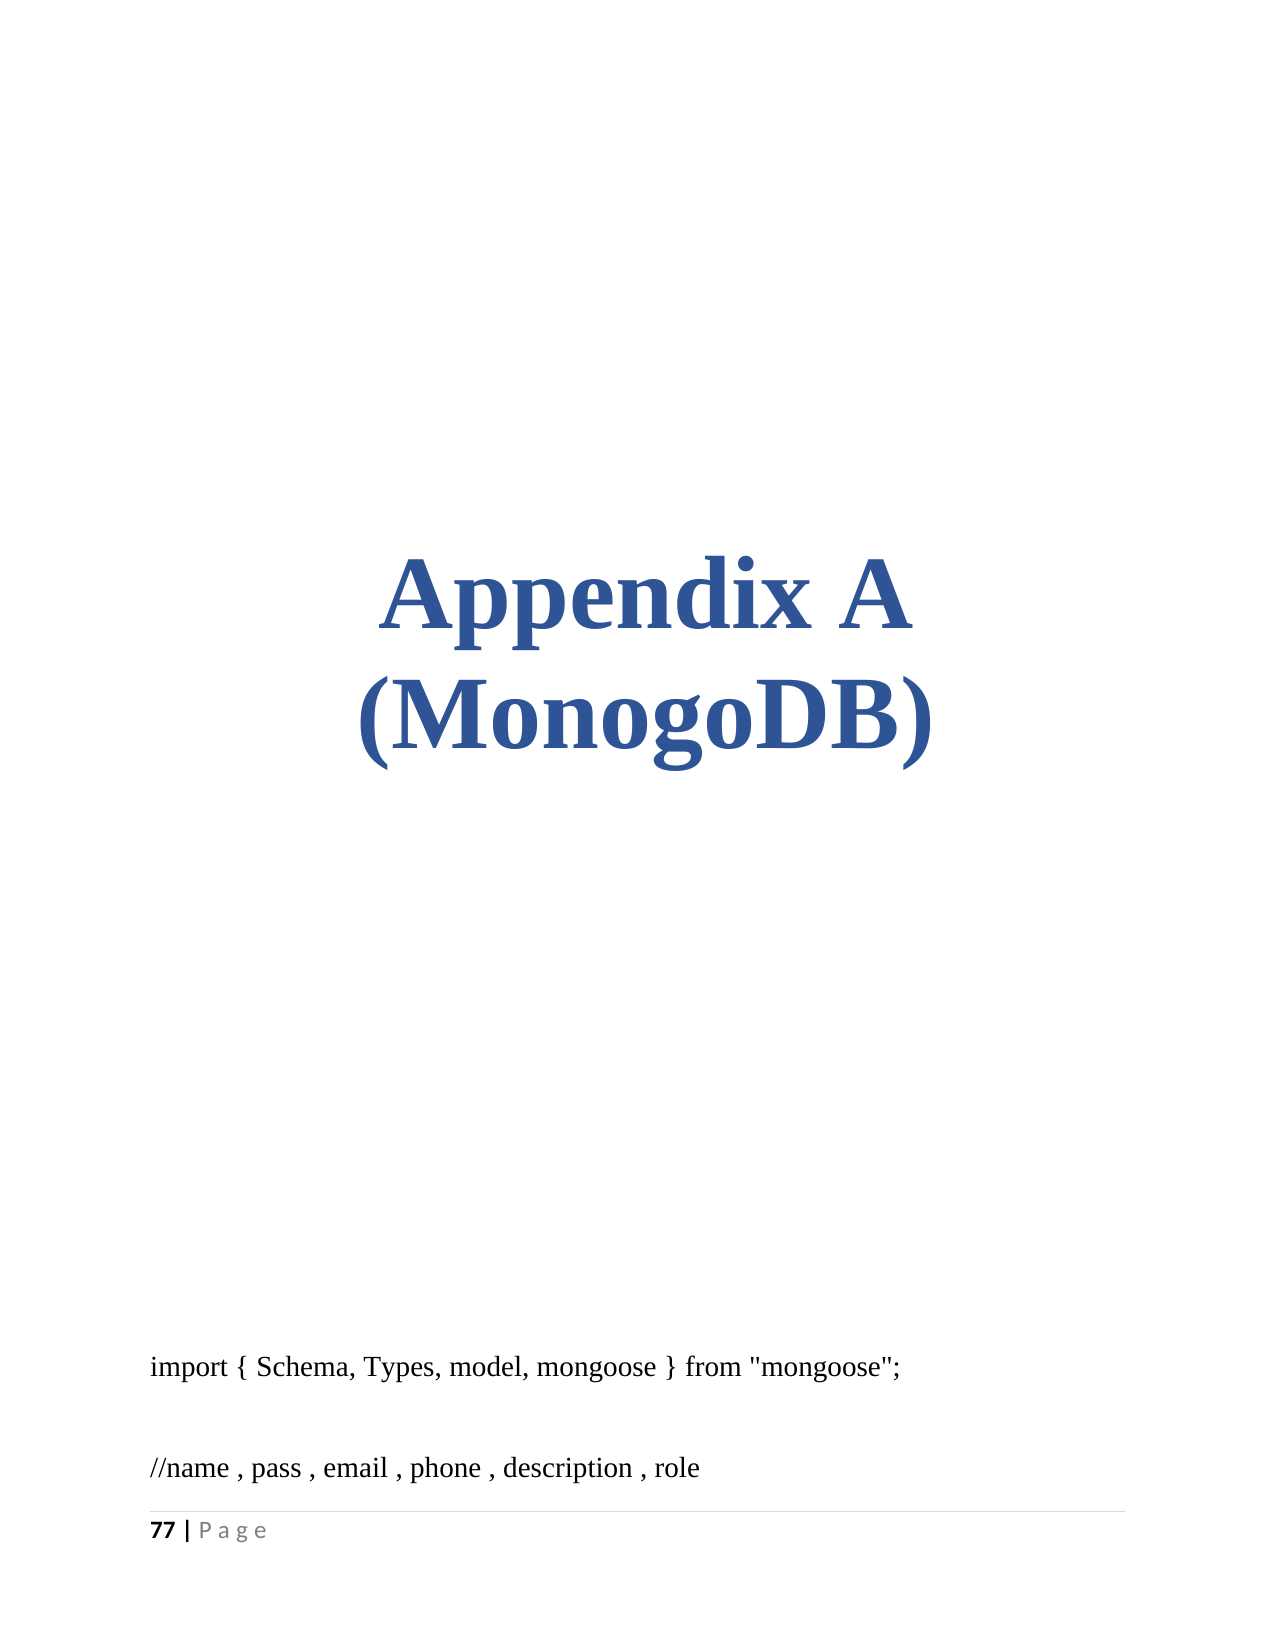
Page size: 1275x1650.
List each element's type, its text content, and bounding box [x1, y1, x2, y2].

text import { Schema, Types, model, mongoose } from "mongoose"; [150, 1349, 1125, 1383]
subtitle Appendix A (MonogoDB) [244, 532, 1046, 771]
text //name , pass , email , phone , description , role [150, 1450, 1125, 1484]
